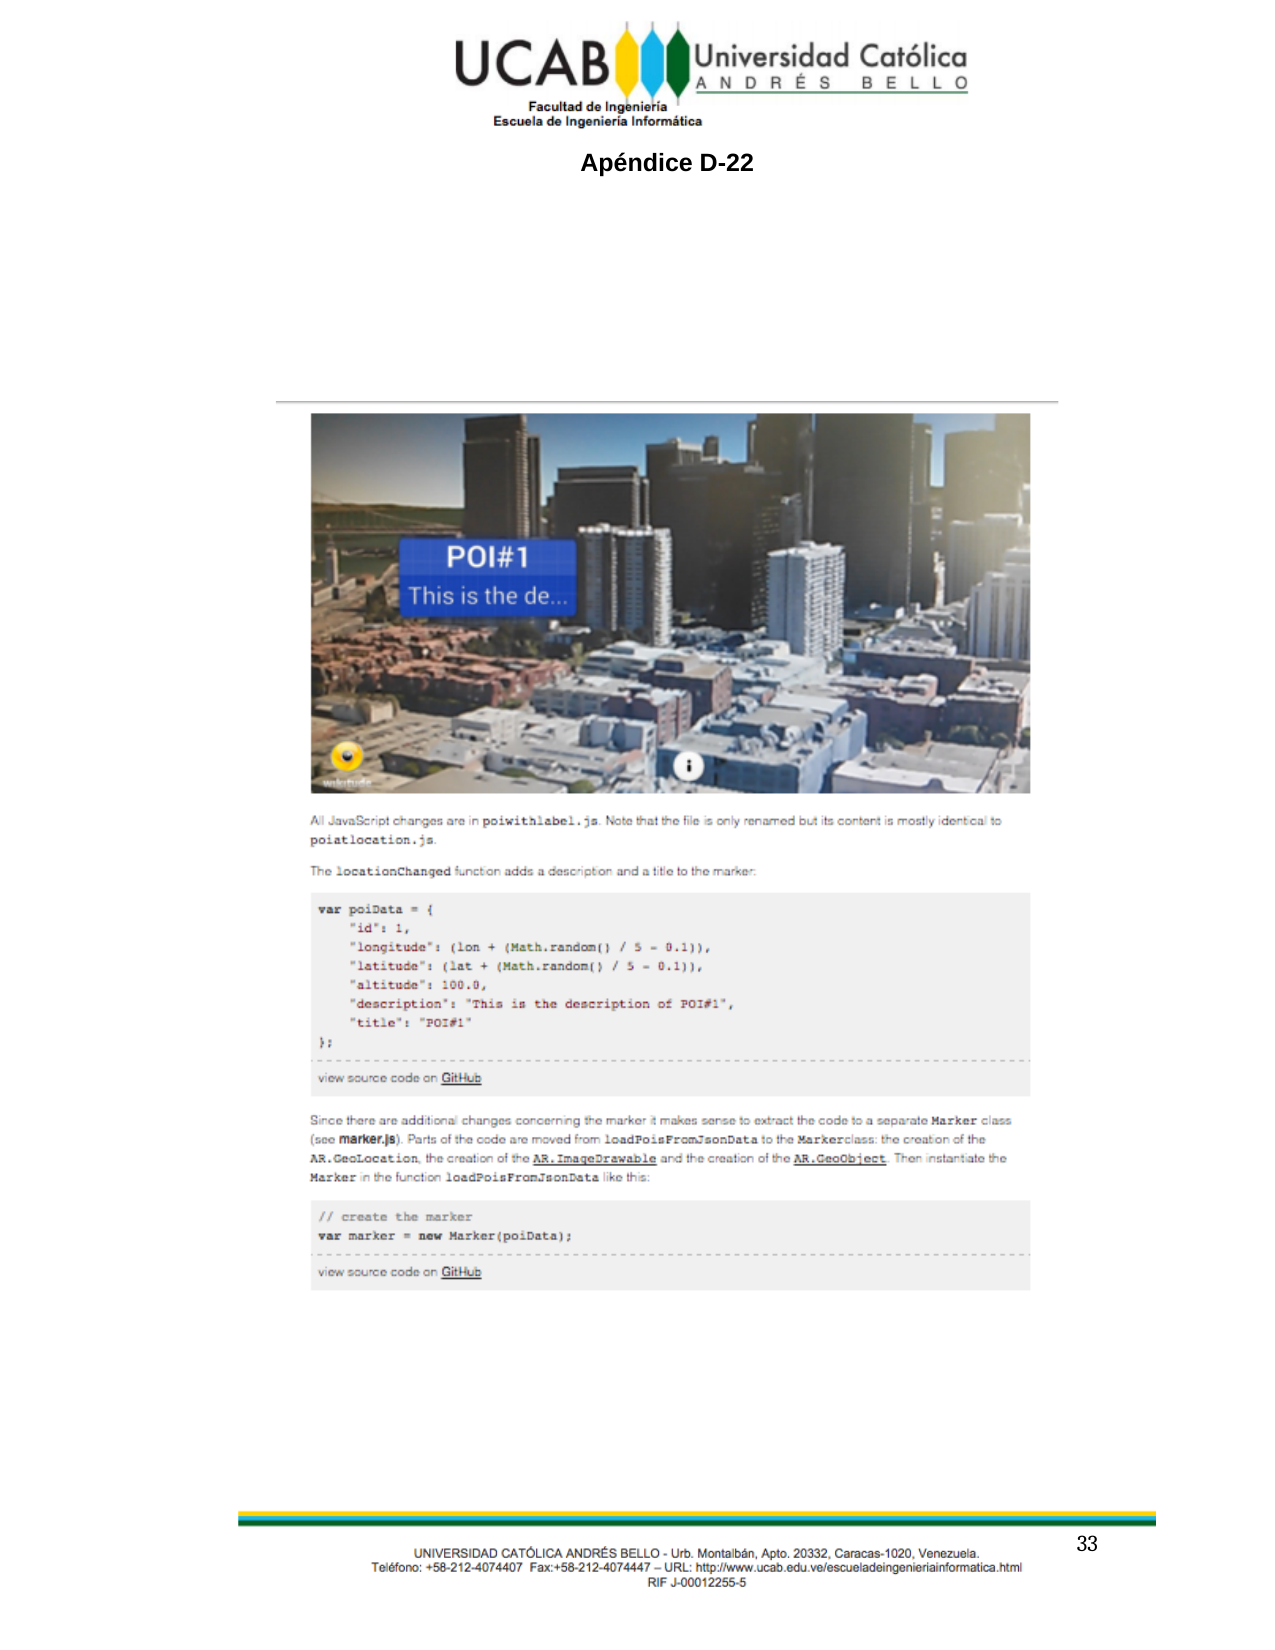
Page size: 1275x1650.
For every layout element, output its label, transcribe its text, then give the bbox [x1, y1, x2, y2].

subtitle Apéndice D-22 [236, 148, 1098, 176]
picture [275, 401, 1059, 1300]
picture [236, 1508, 1156, 1595]
picture [414, 0, 1033, 144]
